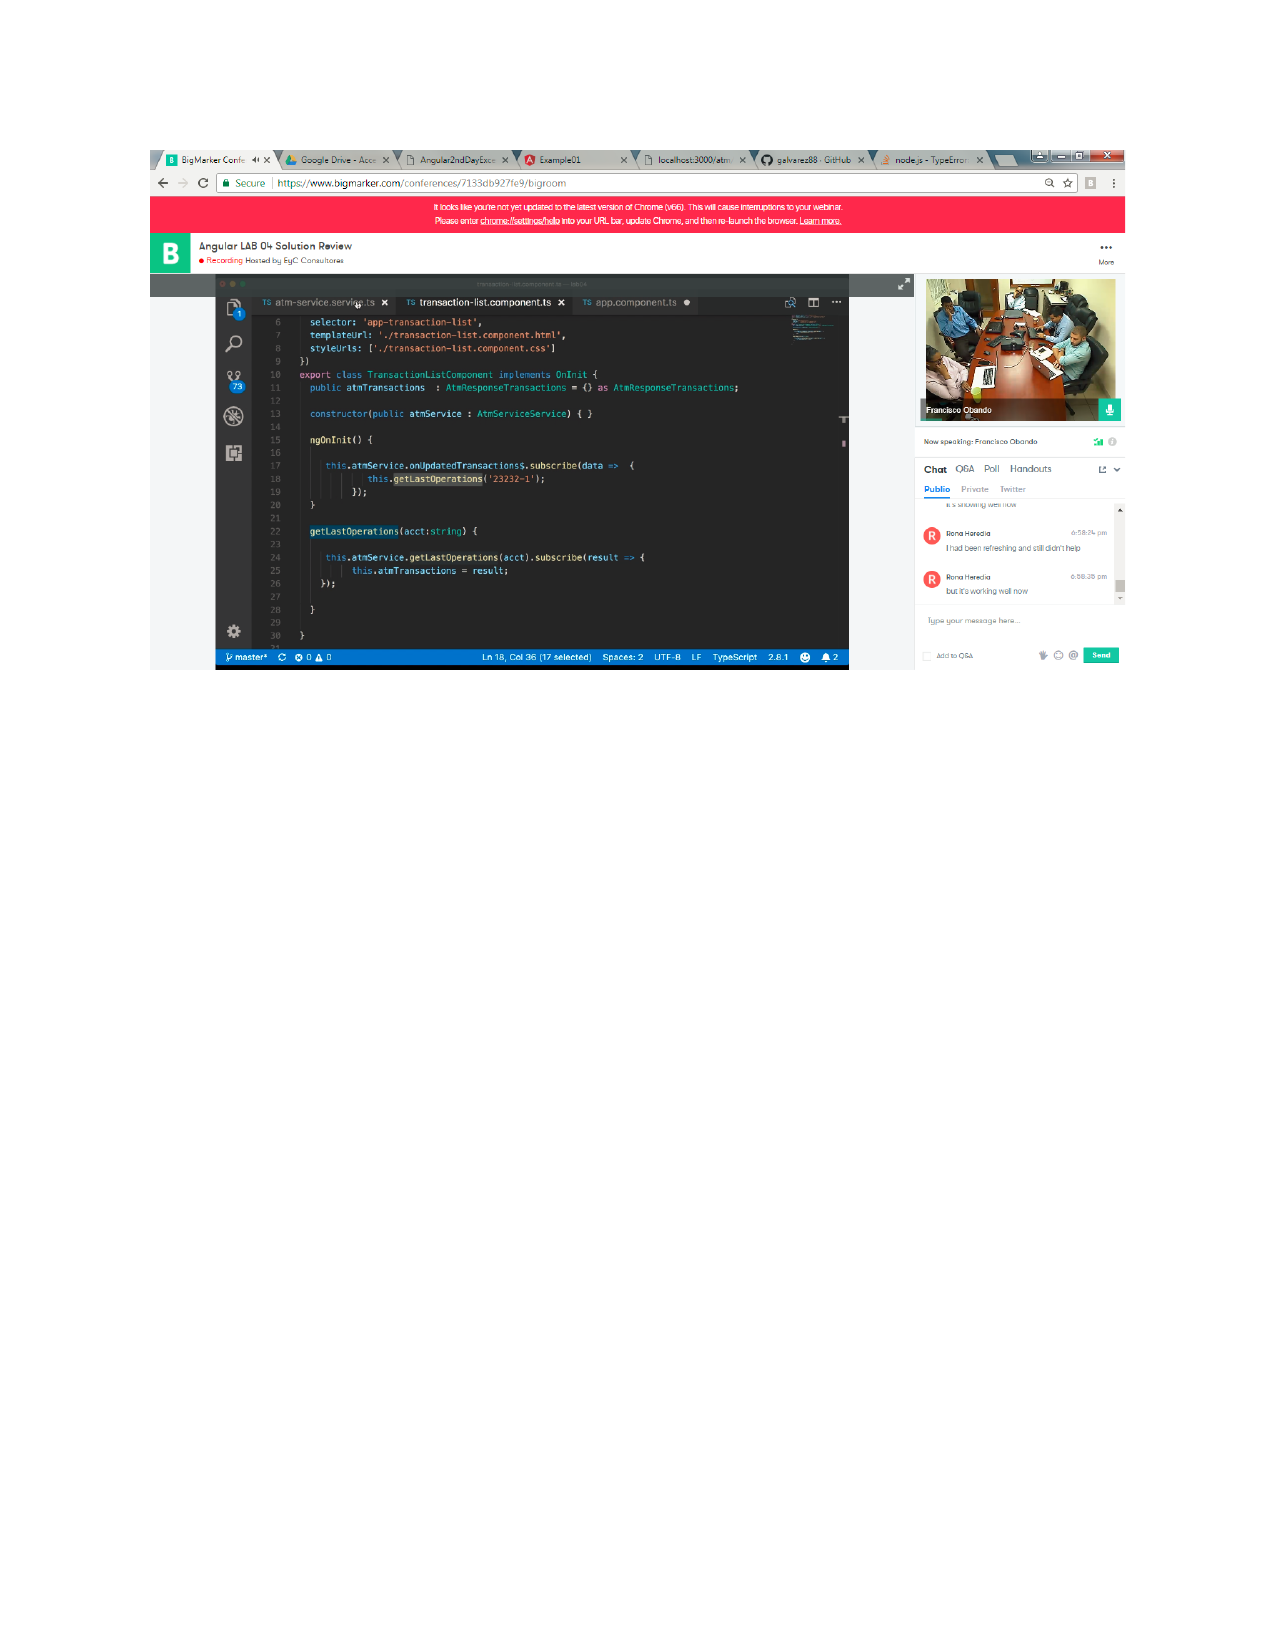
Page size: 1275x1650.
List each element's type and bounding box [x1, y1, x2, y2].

picture [150, 150, 1125, 670]
